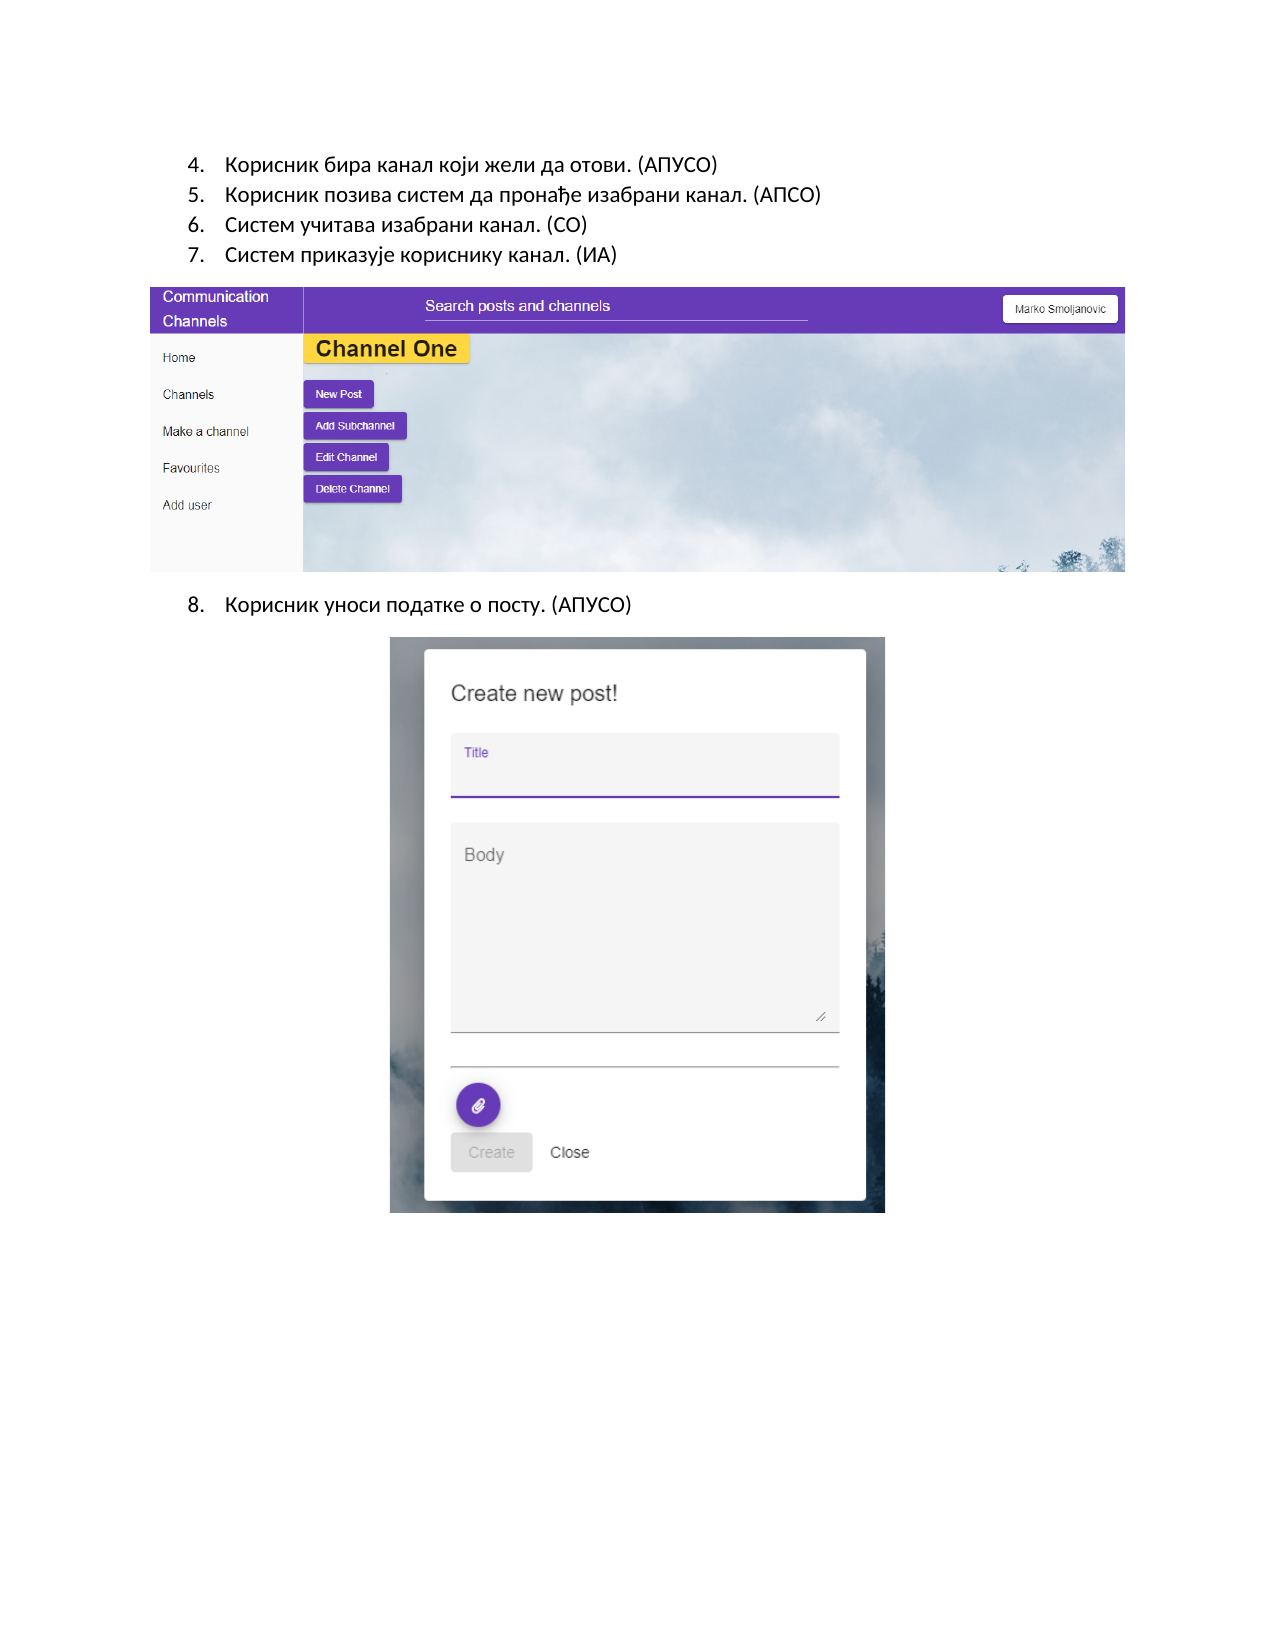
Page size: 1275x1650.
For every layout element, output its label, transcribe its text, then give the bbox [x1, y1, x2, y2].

picture [389, 637, 886, 1213]
list Корисник уноси податке о посту. (АПУСО) [187, 590, 1125, 618]
list Корисник бира канал који жели да отови. (АПУСО) [187, 150, 1125, 178]
picture [150, 287, 1125, 572]
list Систем приказује кориснику канал. (ИА) [187, 241, 1125, 269]
list Систем учитава изабрани канал. (СО) [187, 210, 1125, 238]
list Корисник позива систем да пронађе изабрани канал. (АПСО) [187, 180, 1125, 208]
